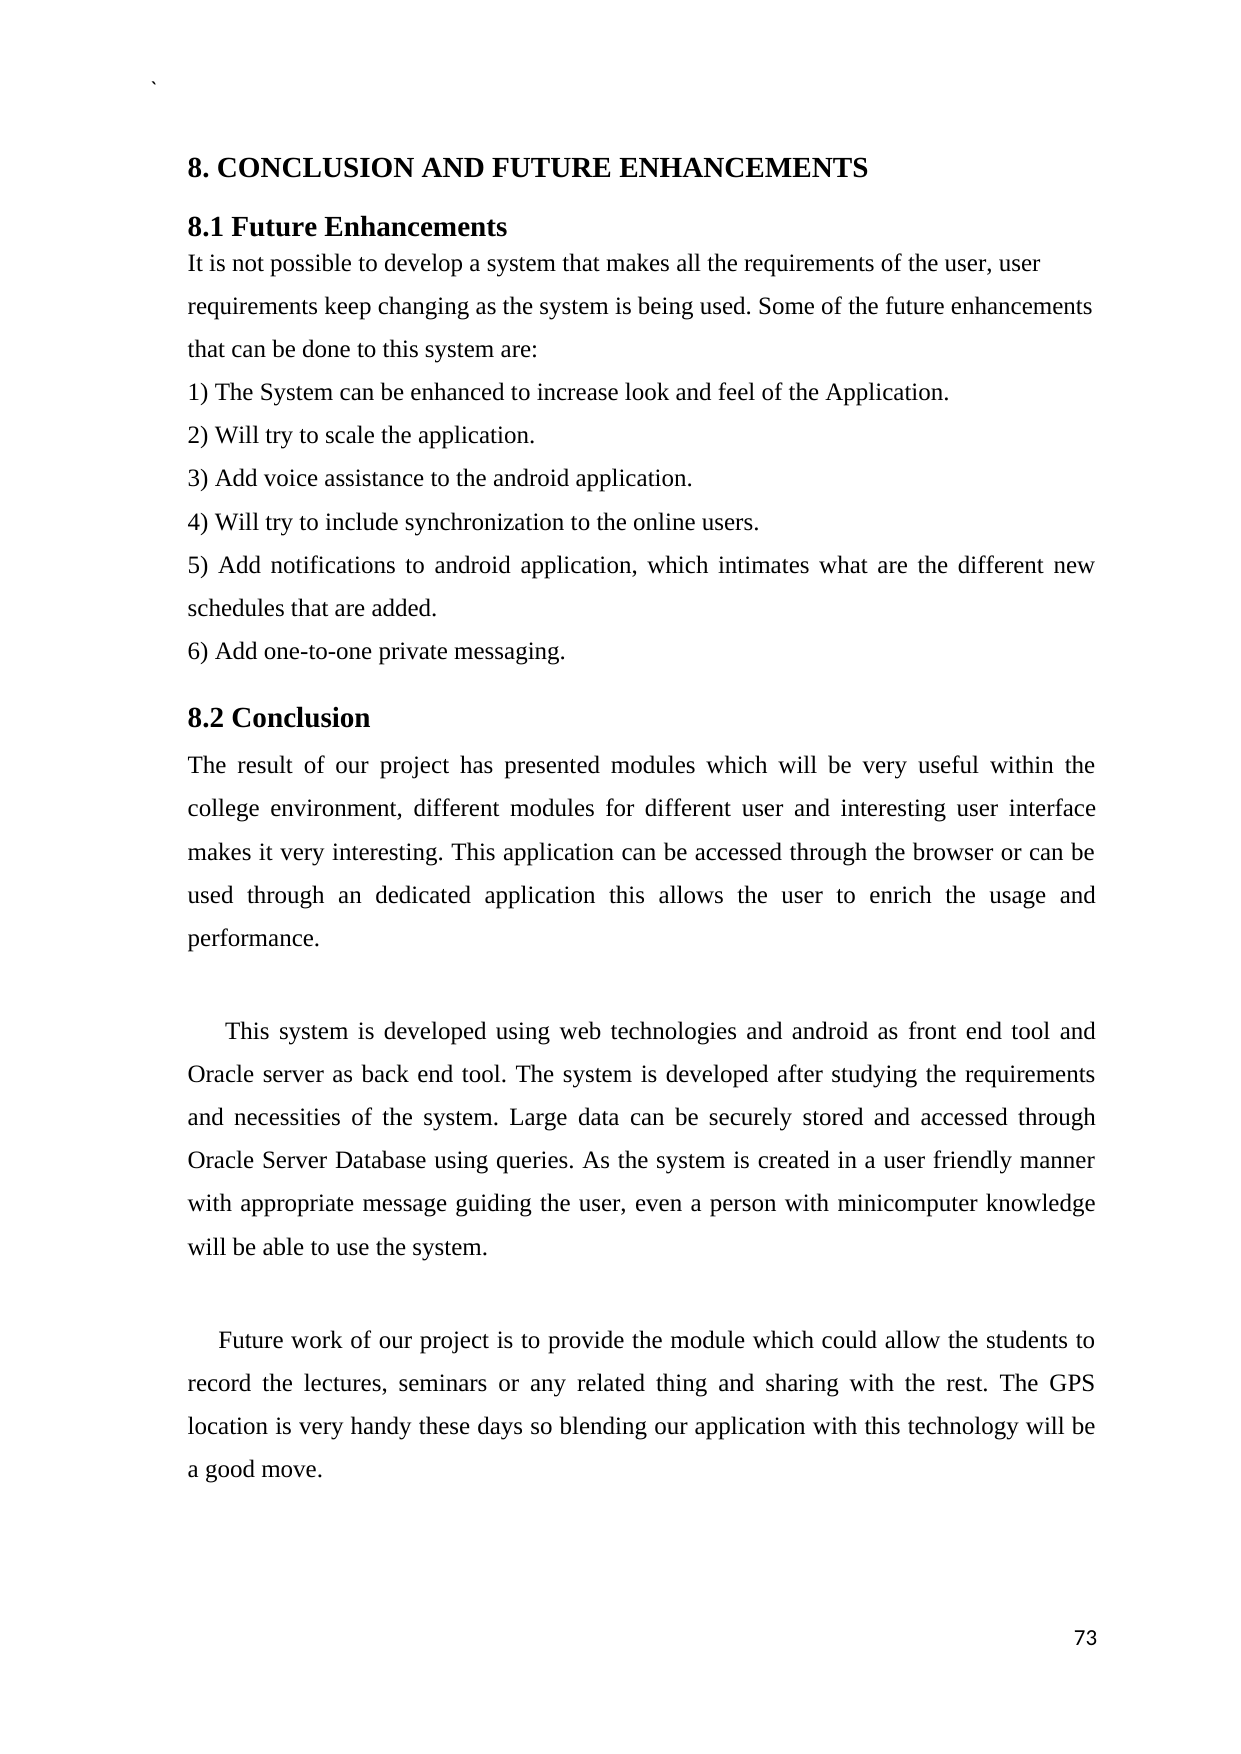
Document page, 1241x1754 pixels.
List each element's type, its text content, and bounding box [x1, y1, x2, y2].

text 5) Add notifications to android application, which intimates what are the different new schedules that are added. [187, 550, 1097, 622]
text 6) Add one-to-one private messaging. [187, 636, 1097, 665]
text 8. CONCLUSION AND FUTURE ENHANCEMENTS [187, 150, 1097, 183]
text 8.2 Conclusion [187, 700, 1097, 733]
text 4) Will try to include synchronization to the online users. [187, 507, 1097, 535]
text Future work of our project is to provide the module which could allow the students to record the lectures, seminars or any related thing and sharing with the rest. The GPS location is very handy these days so blending our application with this technology will be a good move. [187, 1325, 1097, 1483]
text It is not possible to develop a system that makes all the requirements of the user, user requirements keep changing as the system is being used. Some of the future enhancements that can be done to this system are: [187, 248, 1097, 363]
text 1) The System can be enhanced to increase look and feel of the Application. [187, 377, 1097, 406]
text 8.1 Future Enhancements [187, 209, 1097, 243]
text 3) Add voice assistance to the android application. [187, 463, 1097, 492]
text This system is developed using web technologies and android as front end tool and Oracle server as back end tool. The system is developed after studying the requirements and necessities of the system. Large data can be securely stored and accessed through Oracle Server Database using queries. As the system is created in a user friendly manner with appropriate message guiding the user, even a person with minicomputer knowledge will be able to use the system. [187, 1016, 1097, 1260]
text The result of our project has presented modules which will be very useful within the college environment, different modules for different user and interesting user interface makes it very interesting. This application can be accessed through the browser or can be used through an dedicated application this allows the user to enrich the usage and performance. [187, 750, 1097, 952]
text 2) Will try to scale the application. [187, 420, 1097, 449]
